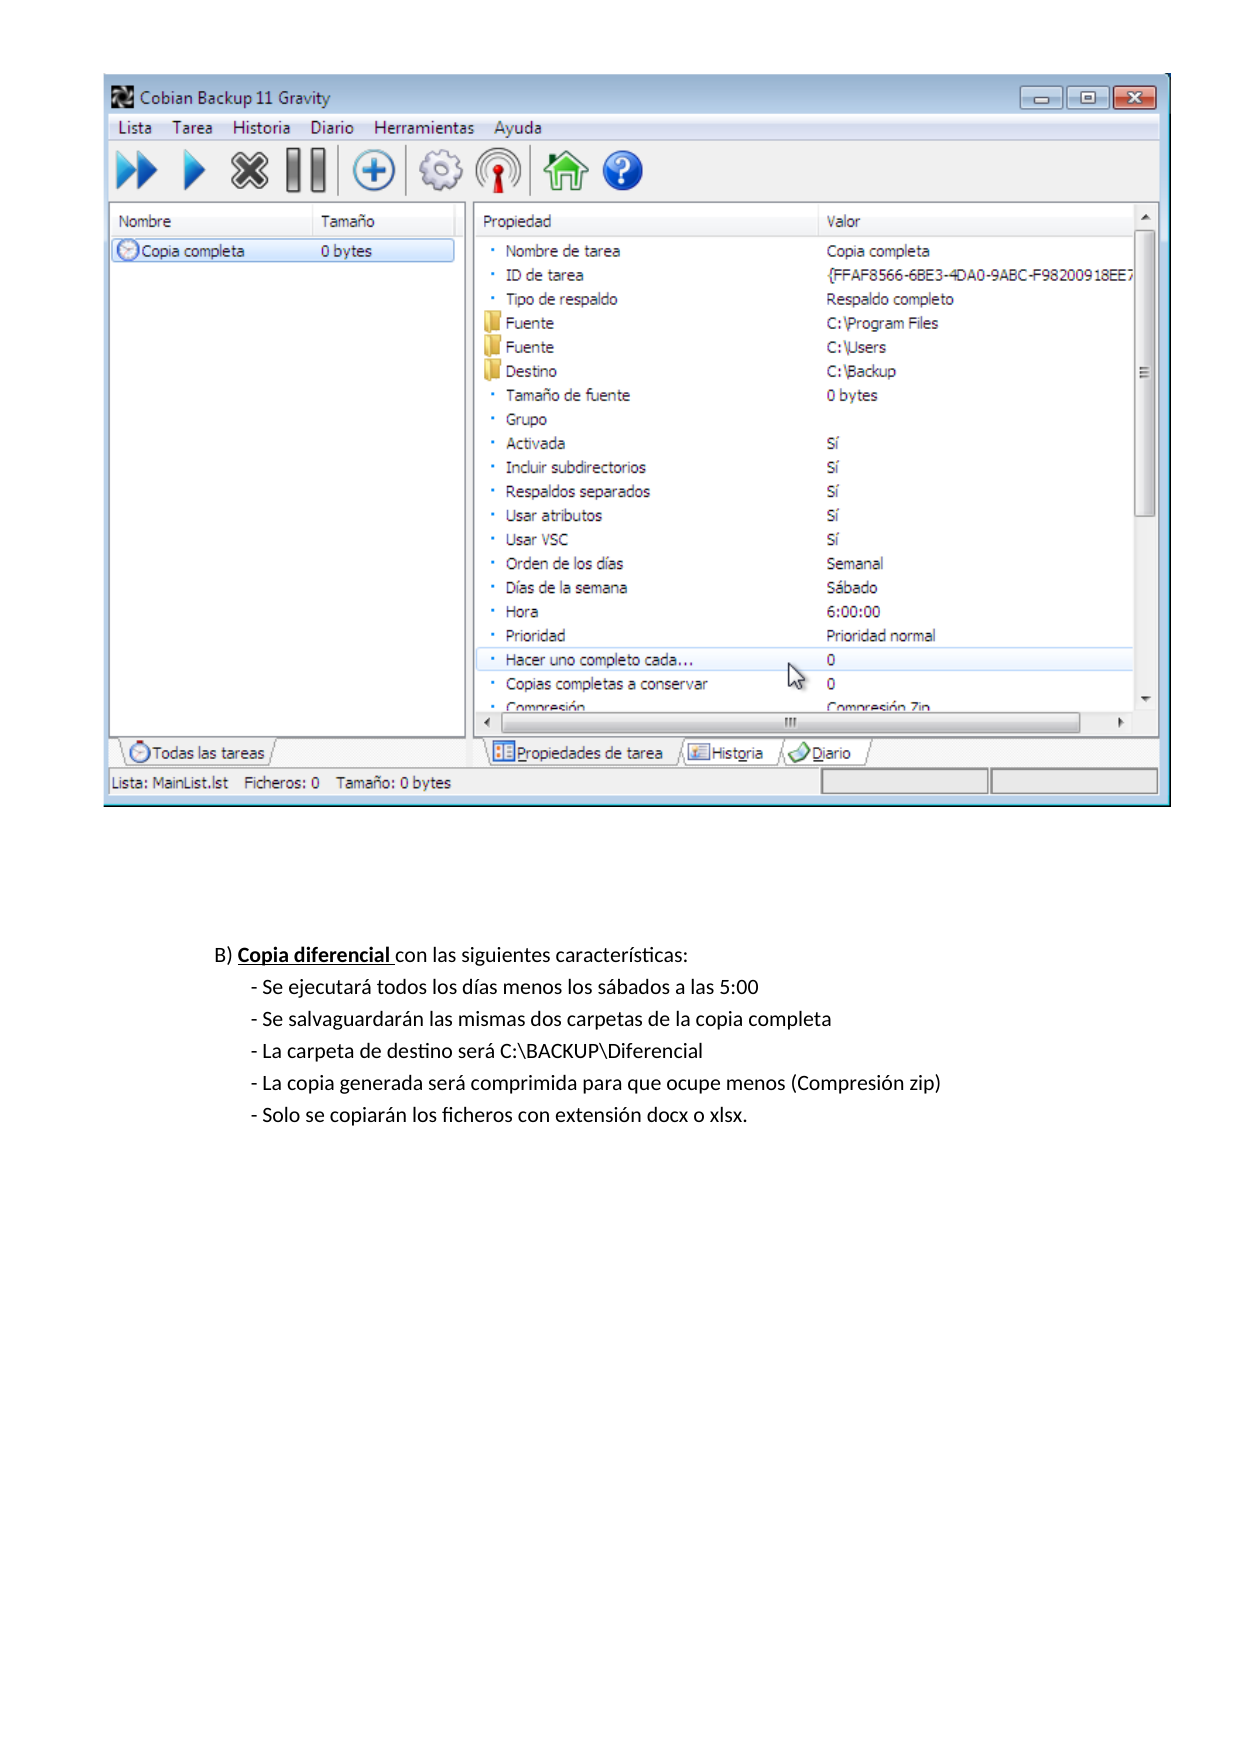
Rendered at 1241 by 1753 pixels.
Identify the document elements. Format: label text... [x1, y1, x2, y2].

text - Se salvaguardarán las mismas dos carpetas de la copia completa [251, 1005, 1230, 1032]
text - La carpeta de destino será C:\BACKUP\Diferencial [251, 1037, 1230, 1064]
text - La copia generada será comprimida para que ocupe menos (Compresión zip) [251, 1069, 1230, 1096]
text - Solo se copiarán los ficheros con extensión docx o xlsx. [251, 1101, 1230, 1128]
text - Se ejecutará todos los días menos los sábados a las 5:00 [251, 973, 1230, 1000]
text B) Copia diferencial con las siguientes características: [214, 941, 1230, 967]
picture [103, 73, 1171, 807]
